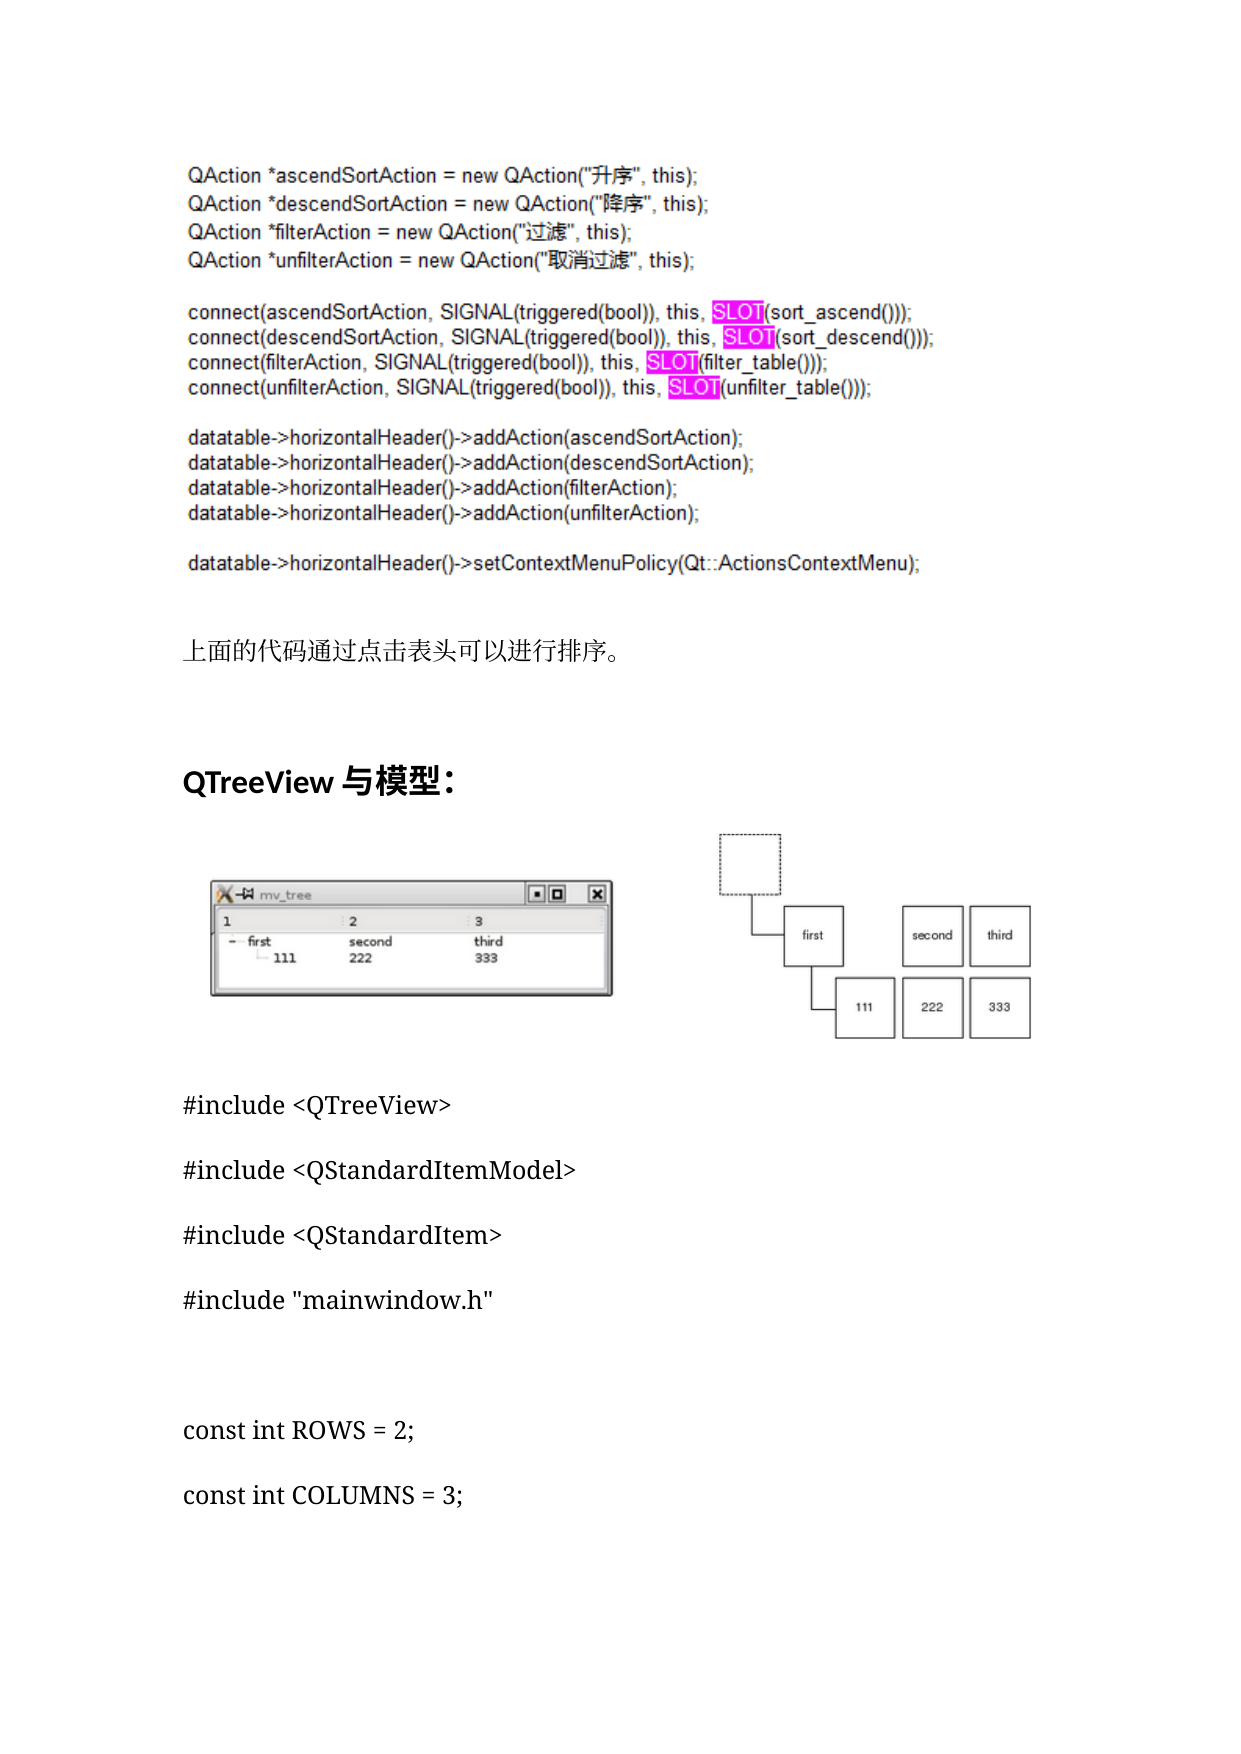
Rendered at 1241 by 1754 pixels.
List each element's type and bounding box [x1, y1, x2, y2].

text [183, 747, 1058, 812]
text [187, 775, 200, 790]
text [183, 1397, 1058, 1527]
picture [182, 162, 966, 594]
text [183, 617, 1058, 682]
picture [182, 813, 1058, 1071]
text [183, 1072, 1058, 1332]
